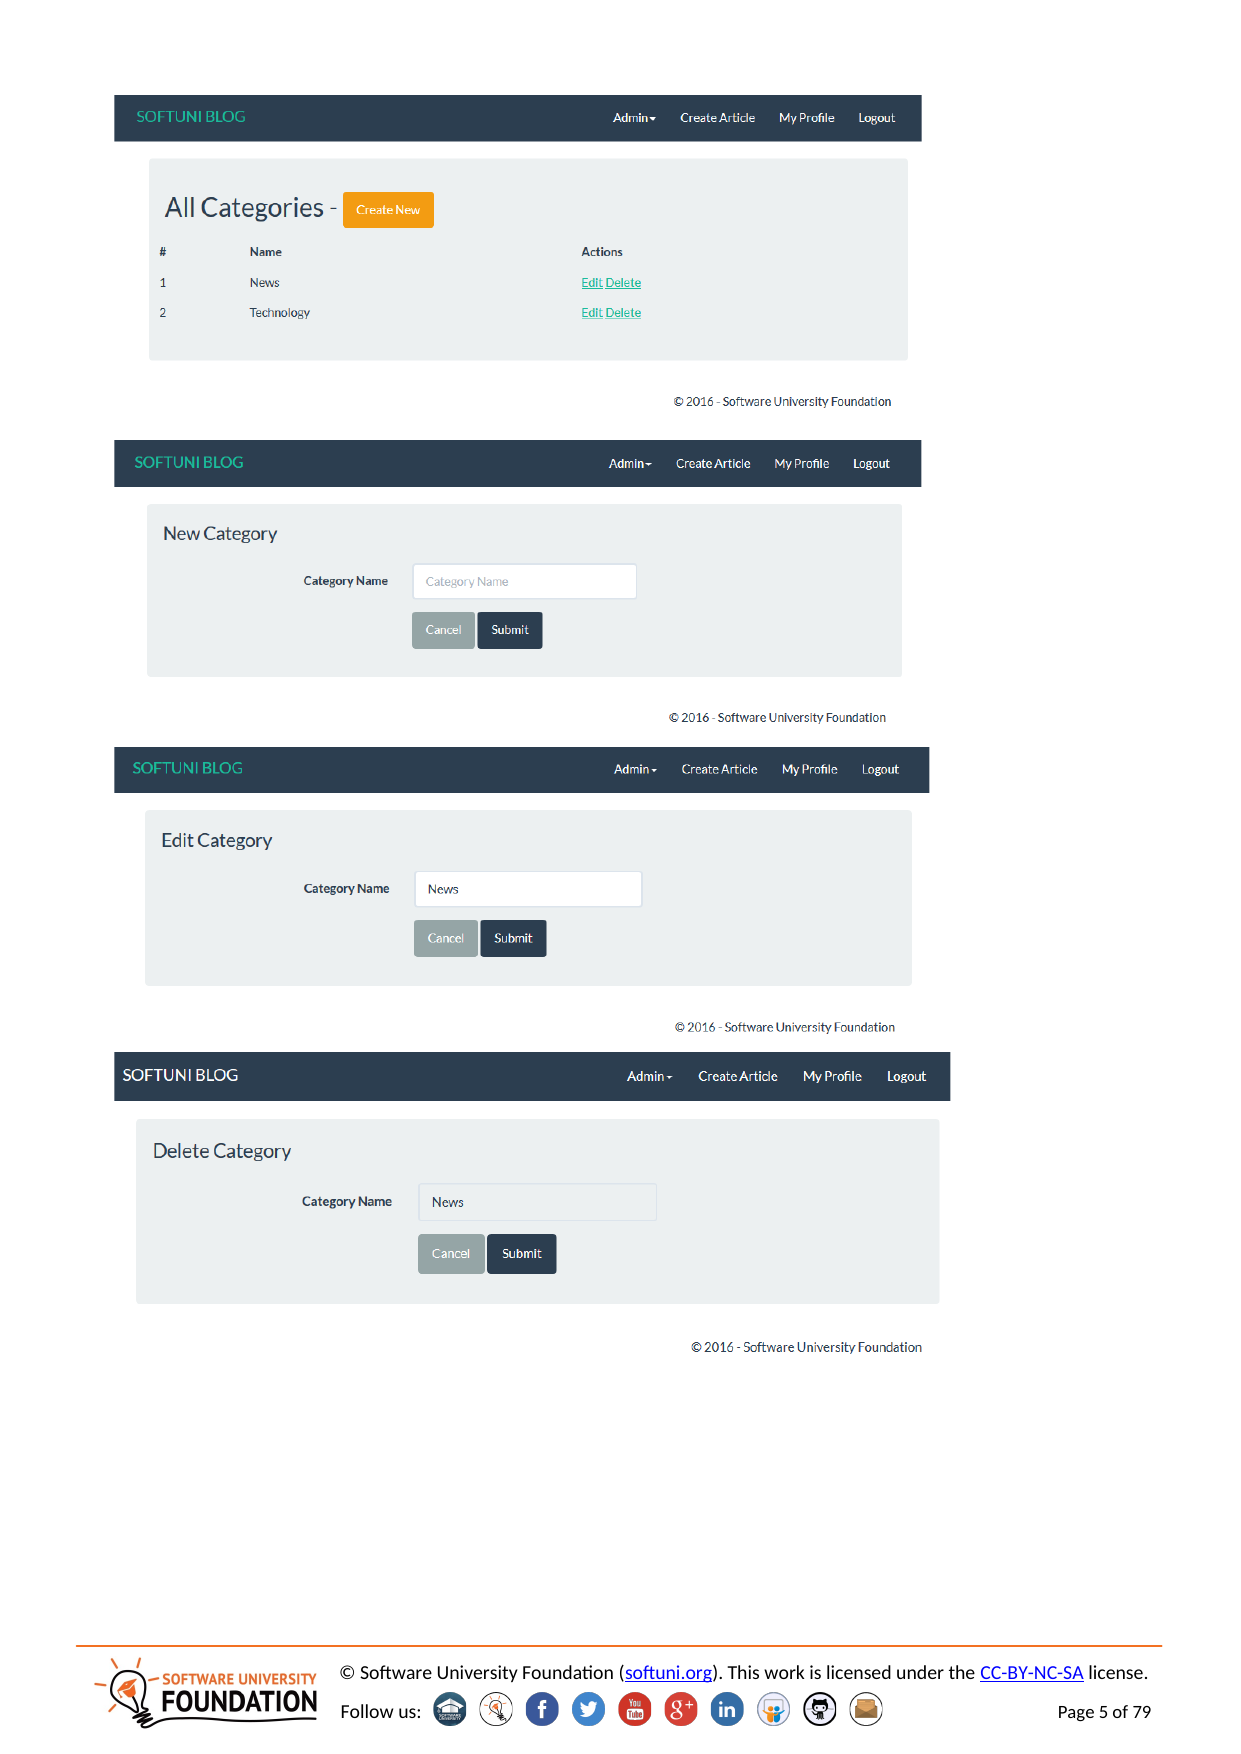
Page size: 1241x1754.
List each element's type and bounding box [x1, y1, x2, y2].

picture [433, 1692, 467, 1726]
picture [114, 747, 930, 1036]
picture [93, 1656, 317, 1729]
picture [849, 1692, 883, 1726]
picture [618, 1692, 652, 1726]
picture [572, 1692, 605, 1726]
picture [664, 1692, 698, 1726]
picture [757, 1692, 790, 1726]
picture [114, 1052, 951, 1365]
picture [114, 440, 922, 731]
picture [803, 1692, 837, 1726]
picture [525, 1692, 559, 1726]
picture [114, 95, 922, 424]
picture [710, 1692, 744, 1726]
picture [479, 1692, 513, 1726]
